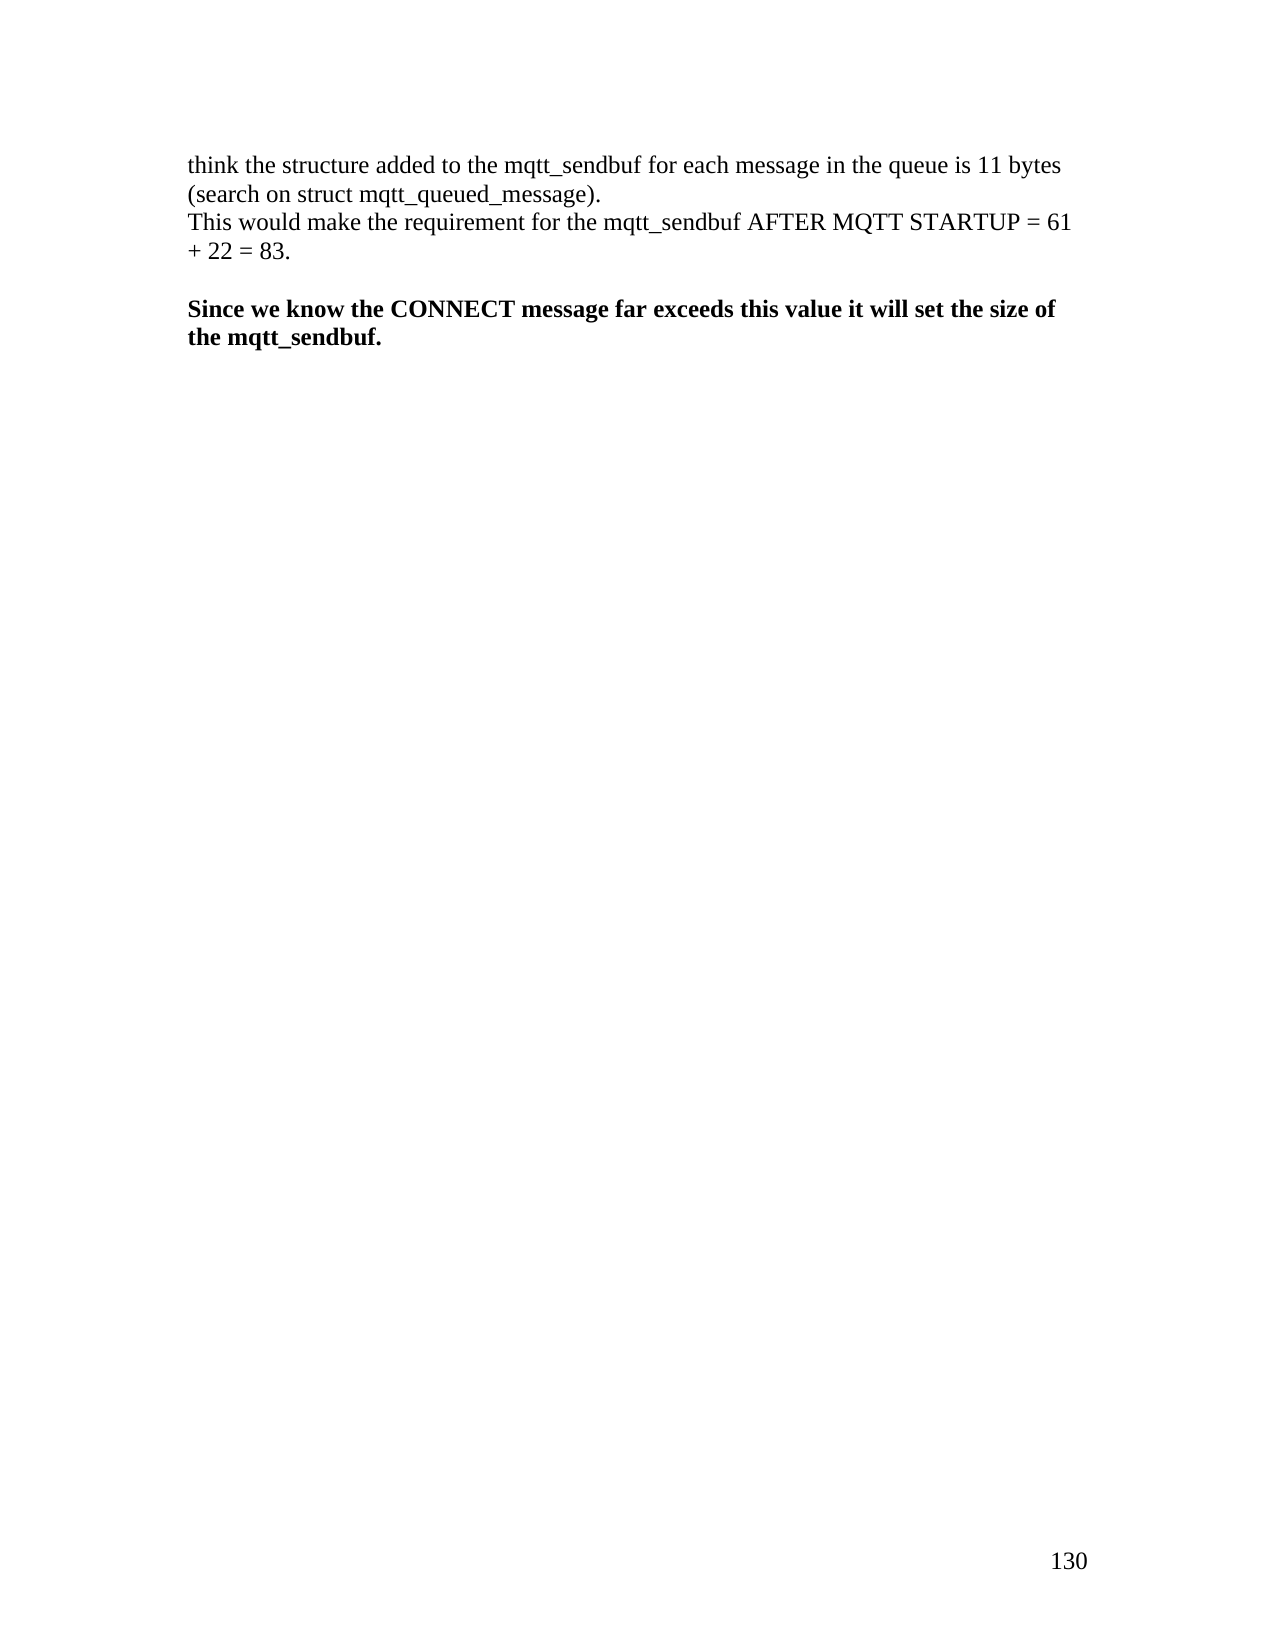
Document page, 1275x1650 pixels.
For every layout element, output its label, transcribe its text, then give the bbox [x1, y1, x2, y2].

text This would make the requirement for the mqtt_sendbuf AFTER MQTT STARTUP = 61 + 22 = 83. [187, 207, 1087, 265]
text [187, 150, 1087, 207]
text Since we know the CONNECT message far exceeds this value it will set the size of the mqtt_sendbuf. [187, 294, 1087, 351]
